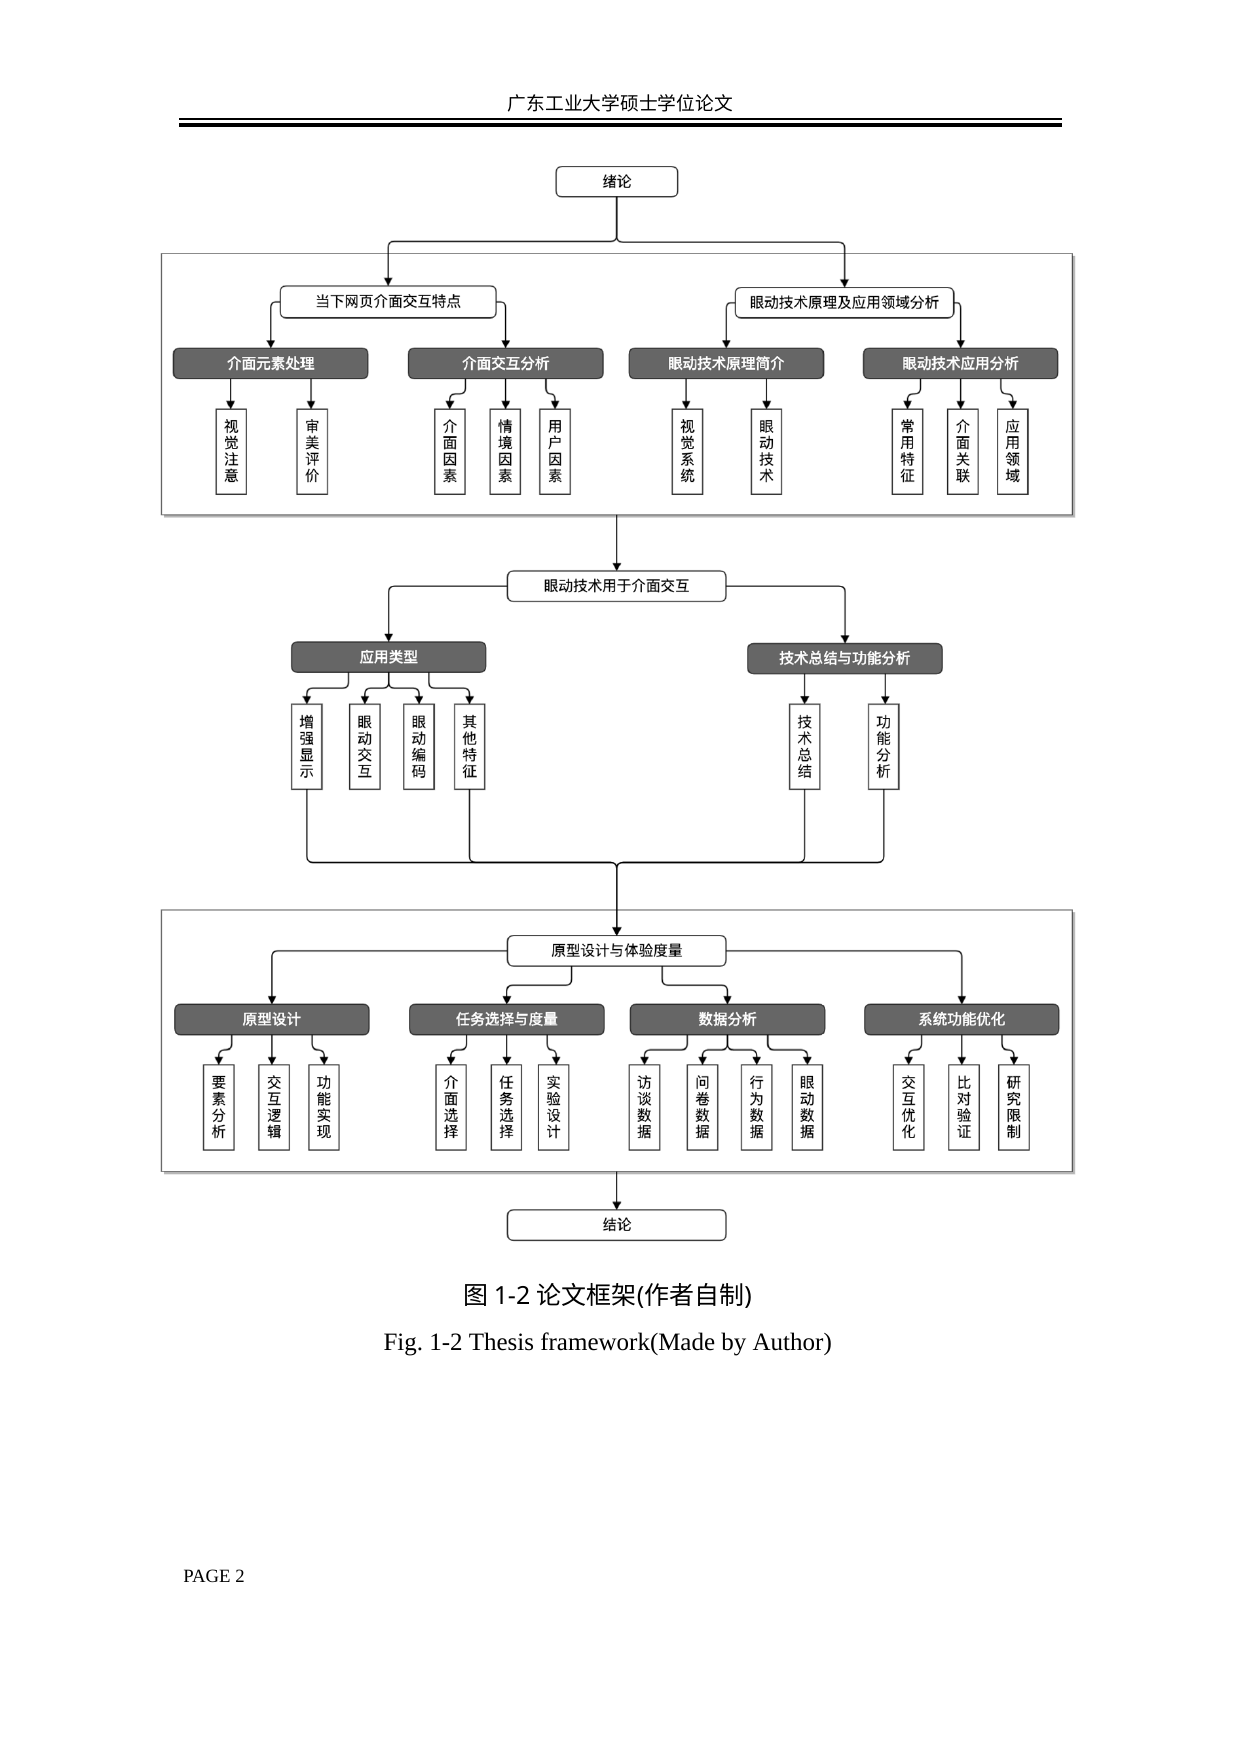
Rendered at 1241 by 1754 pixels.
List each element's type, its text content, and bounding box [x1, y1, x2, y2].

text 图1-2 论文框架(作者自制) [153, 1269, 1062, 1317]
picture [153, 160, 1084, 1252]
text Fig. 1-2 Thesis framework(Made by Author) [153, 1317, 1062, 1366]
